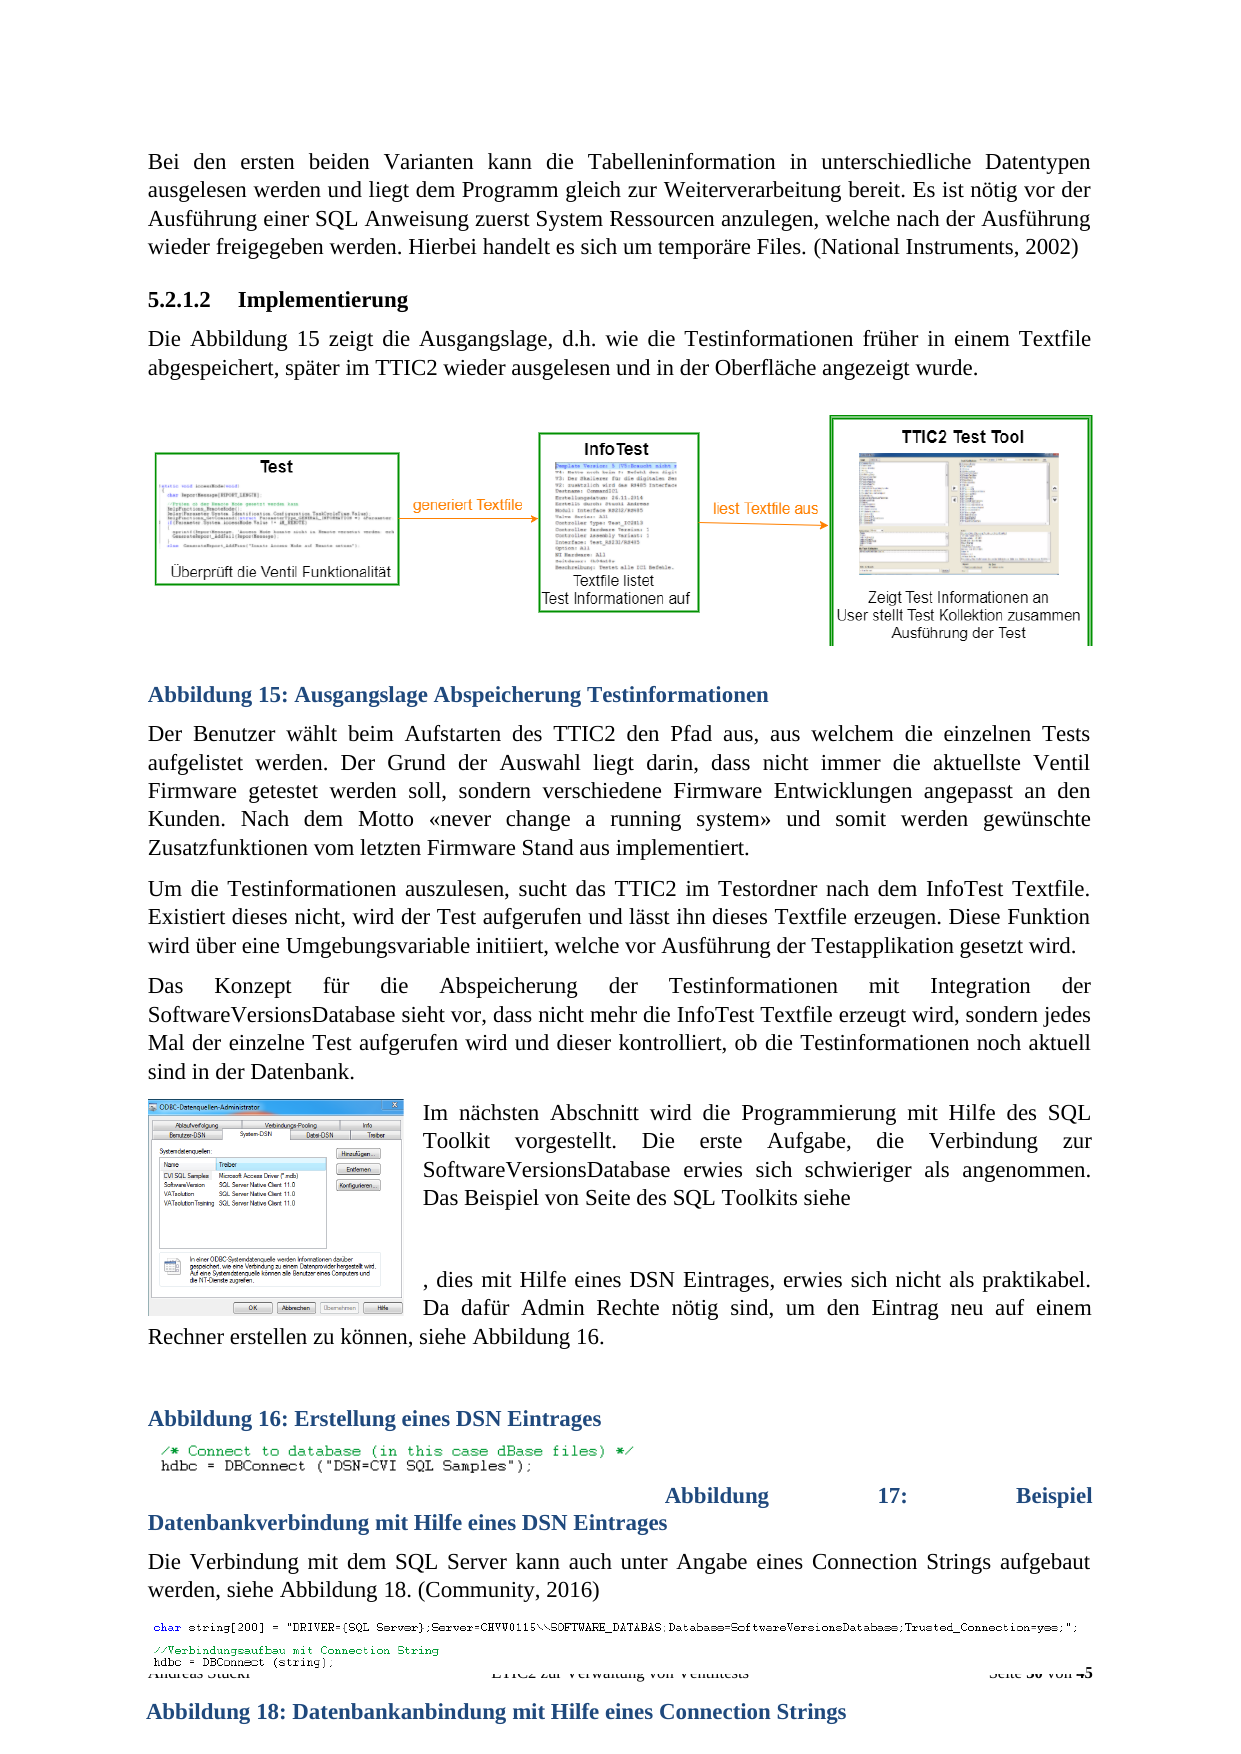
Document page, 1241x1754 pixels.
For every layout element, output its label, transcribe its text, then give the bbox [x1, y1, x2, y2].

picture [148, 1433, 646, 1480]
text Im nächsten Abschnitt wird die Programmierung mit Hilfe des SQL Toolkit vorgestellt. Die erste Aufgabe, die Verbindung zur SoftwareVersionsDatabase erwies sich schwieriger als angenommen. Das Beispiel von Seite des SQL Toolkits siehe [404, 1099, 1092, 1211]
text Die Abbildung 14 zeigt die Ausgangslage, d.h. wie die Testinformationen früher in einem Textfile abgespeichert, später im TTIC2 wieder ausgelesen und in der Oberfläche angezeigt wurde. [148, 325, 1092, 380]
picture [145, 1613, 1086, 1673]
text Das Konzept für die Abspeicherung der Testinformationen mit Integration der SoftwareVersionsDatabase sieht vor, dass nicht mehr die InfoTest Textfile erzeugt wird, sondern jedes Mal der einzelne Test aufgerufen wird und dieser kontrolliert, ob die Testinformationen noch aktuell sind in der Datenbank. [148, 973, 1092, 1084]
picture [154, 415, 1094, 646]
text Abbildung 16, dies mit Hilfe eines DSN Eintrages, erwies sich nicht als praktikabel. Da dafür Admin Rechte nötig sind, um den Eintrag neu auf einem Rechner erstellen zu können, siehe Abbildung 15. [148, 1266, 1092, 1349]
text Die Verbindung mit dem SQL Server kann auch unter Angabe eines Connection Strings aufgebaut werden, siehe Abbildung 17. [148, 1548, 1092, 1602]
text Bei den ersten beiden Varianten kann die Tabelleninformation in unterschiedliche Datentypen ausgelesen werden und liegt dem Programm gleich zur Weiterverarbeitung bereit. Es ist nötig vor der Ausführung einer SQL Anweisung zuerst System Ressourcen anzulegen, welche nach der Ausführung wieder freigegeben werden. Hierbei handelt es sich um temporäre Files. [148, 148, 1092, 259]
subtitle Implementierung [148, 286, 1092, 313]
text Der Benutzer wählt beim Aufstarten des TTIC2 den Pfad aus, aus welchem die einzelnen Tests aufgelistet werden. Der Grund der Auswahl liegt darin, dass nicht immer die aktuellste Ventil Firmware getestet werden soll, sondern verschiedene Firmware Entwicklungen angepasst an den Kunden. Nach dem Motto «never change a running system» und somit werden gewünschte Zusatzfunktionen vom letzten Firmware Stand aus implementiert. [148, 720, 1092, 860]
picture [147, 1099, 404, 1315]
text Um die Testinformationen auszulesen, sucht das TTIC2 im Testordner nach dem InfoTest Textfile. Existiert dieses nicht, wird der Test aufgerufen und lässt ihn dieses Textfile erzeugen. Diese Funktion wird über eine Umgebungsvariable initiiert, welche vor Ausführung der Testapplikation gesetzt wird. [148, 875, 1092, 958]
